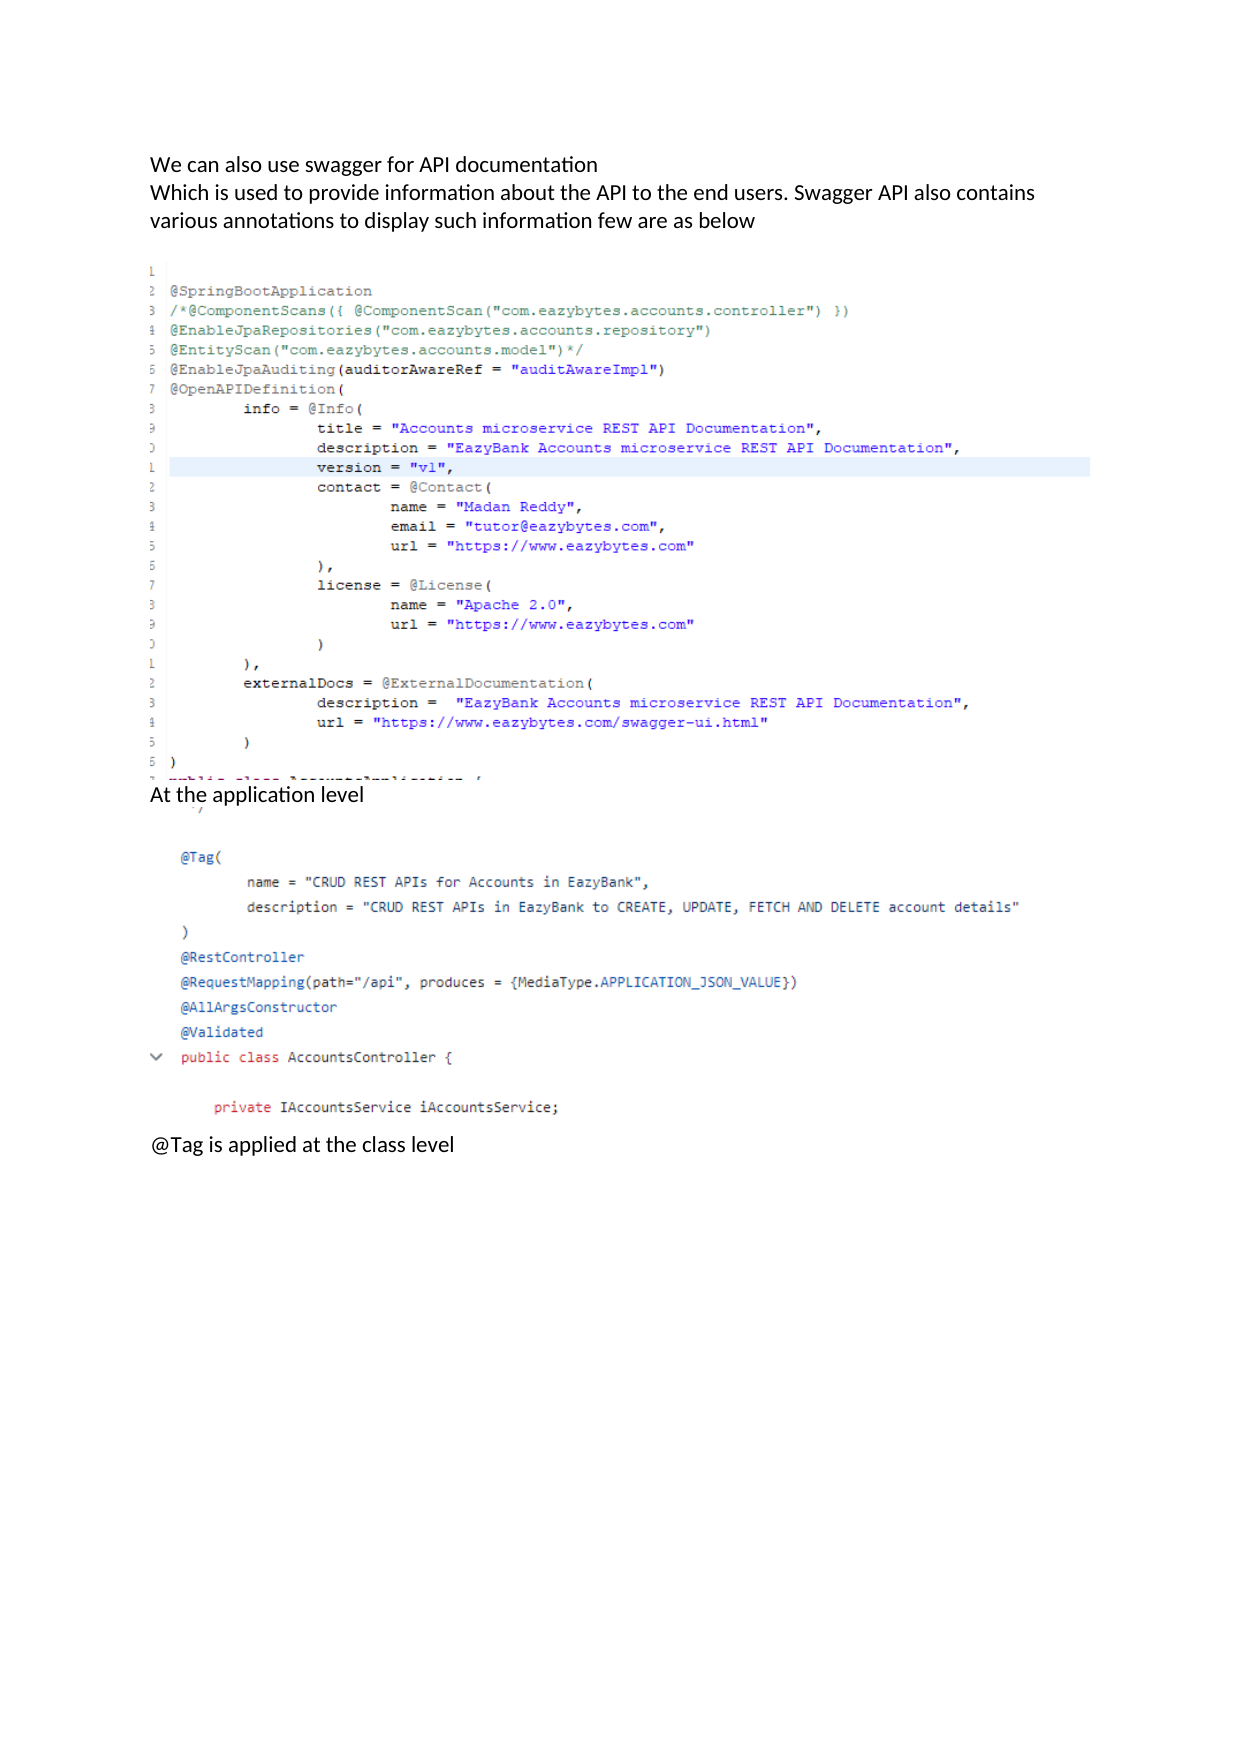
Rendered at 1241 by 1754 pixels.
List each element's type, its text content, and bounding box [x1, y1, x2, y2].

picture [150, 262, 1091, 780]
text @Tag is applied at the class level [150, 1131, 1090, 1158]
text At the application level [150, 780, 1090, 807]
text Which is used to provide information about the API to the end users. Swagger API also contains various annotations to display such information few are as below [150, 178, 1090, 234]
picture [150, 807, 1091, 1131]
text We can also use swagger for API documentation [150, 150, 1090, 178]
